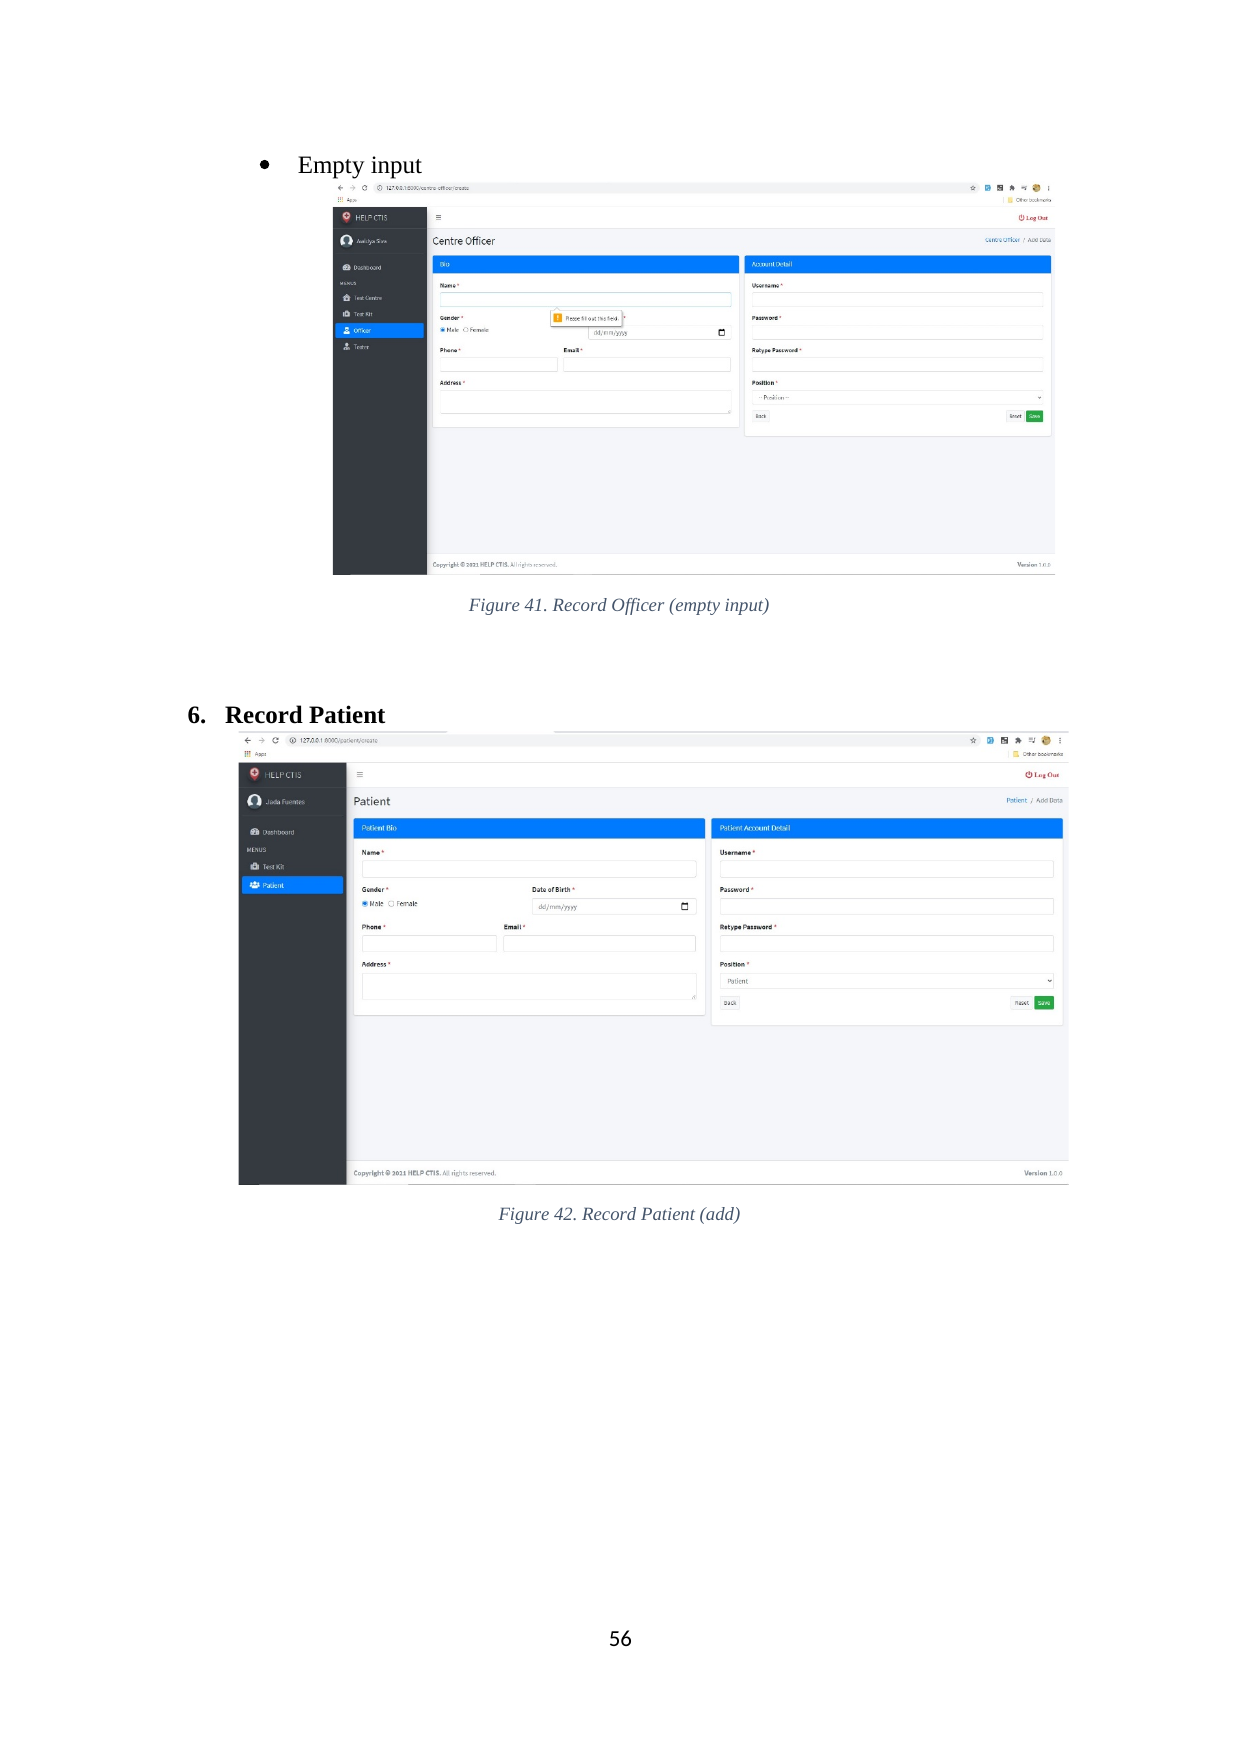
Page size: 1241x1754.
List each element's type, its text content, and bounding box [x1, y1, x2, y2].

text Figure 42. Record Patient (add) [150, 1203, 1090, 1225]
picture [332, 181, 1056, 575]
list Empty input [260, 150, 1090, 179]
picture [238, 731, 1069, 1185]
text Figure 41. Record Officer (empty input) [150, 594, 1090, 615]
list Record Patient [187, 700, 1090, 729]
